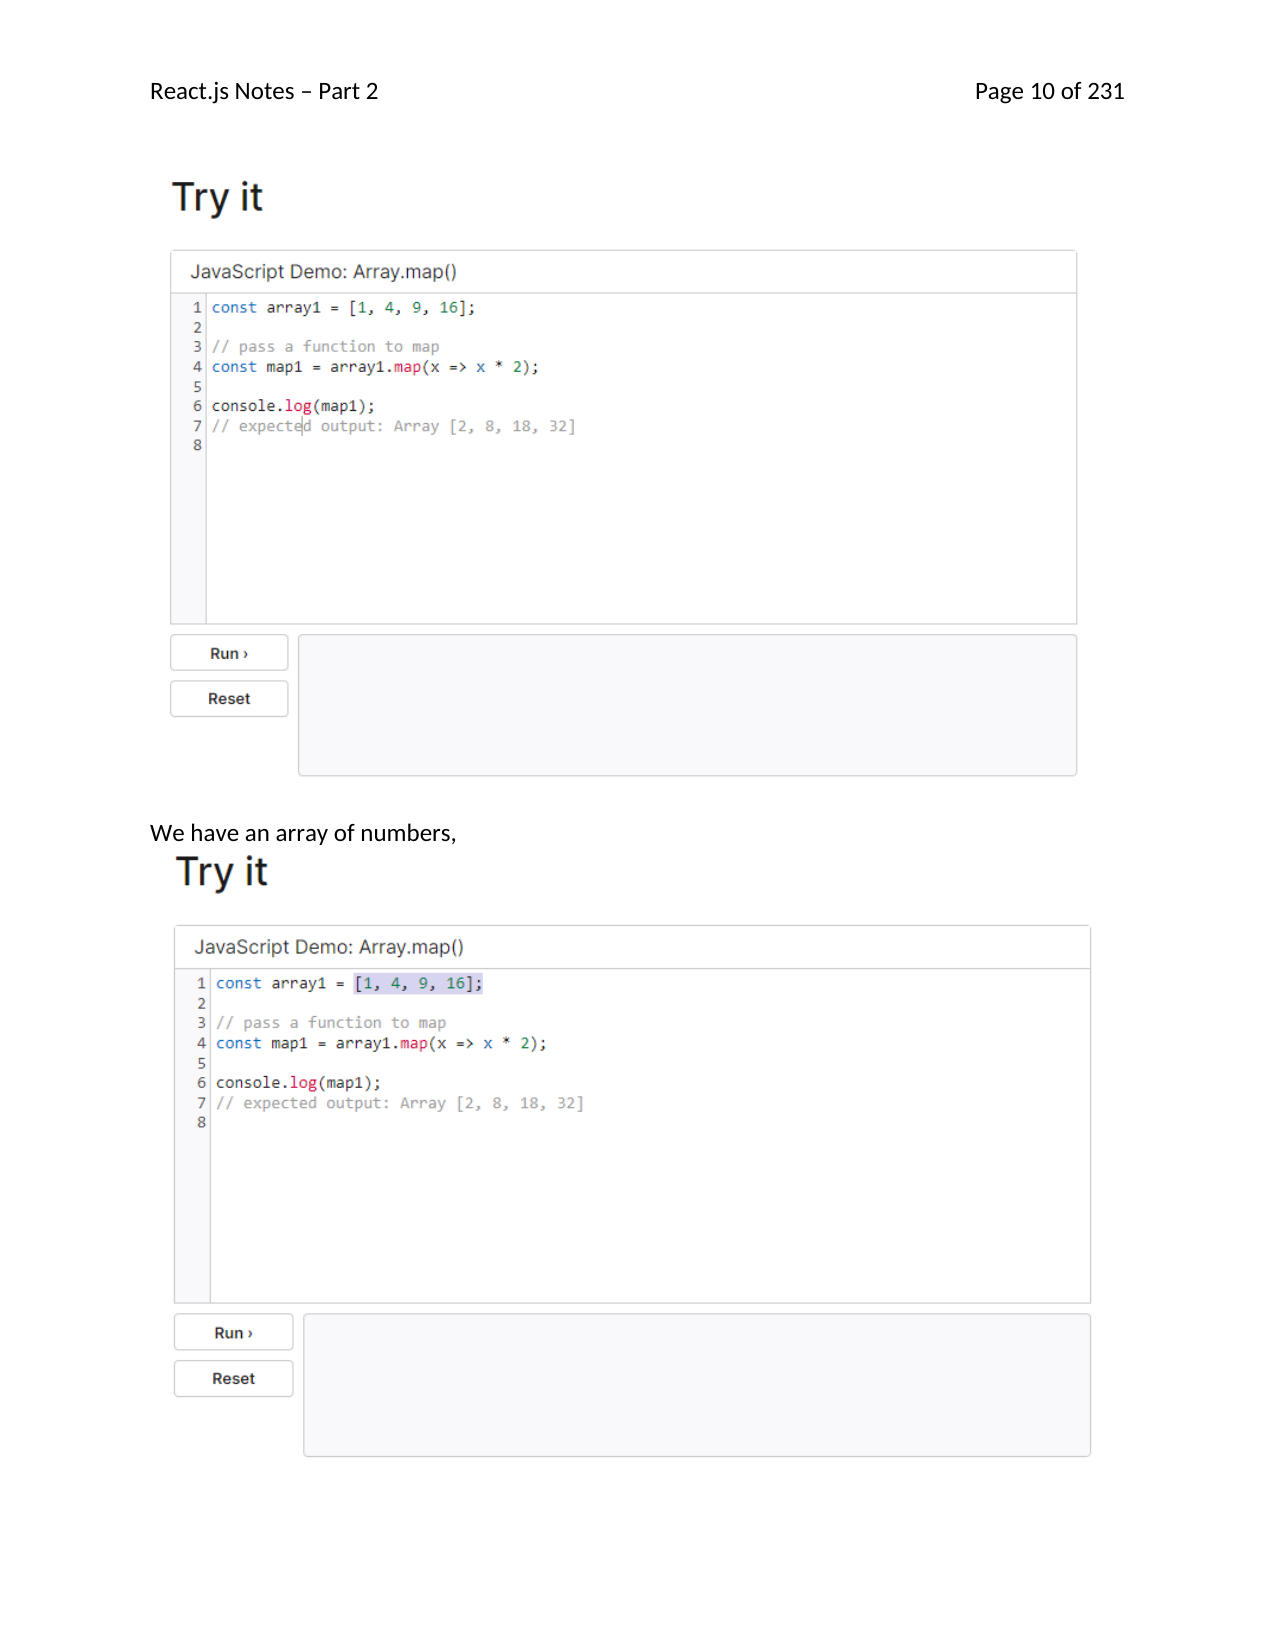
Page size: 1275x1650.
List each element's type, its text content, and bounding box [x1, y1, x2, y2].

picture [150, 847, 1125, 1474]
text We have an array of numbers, [150, 818, 1125, 847]
picture [150, 150, 1125, 818]
